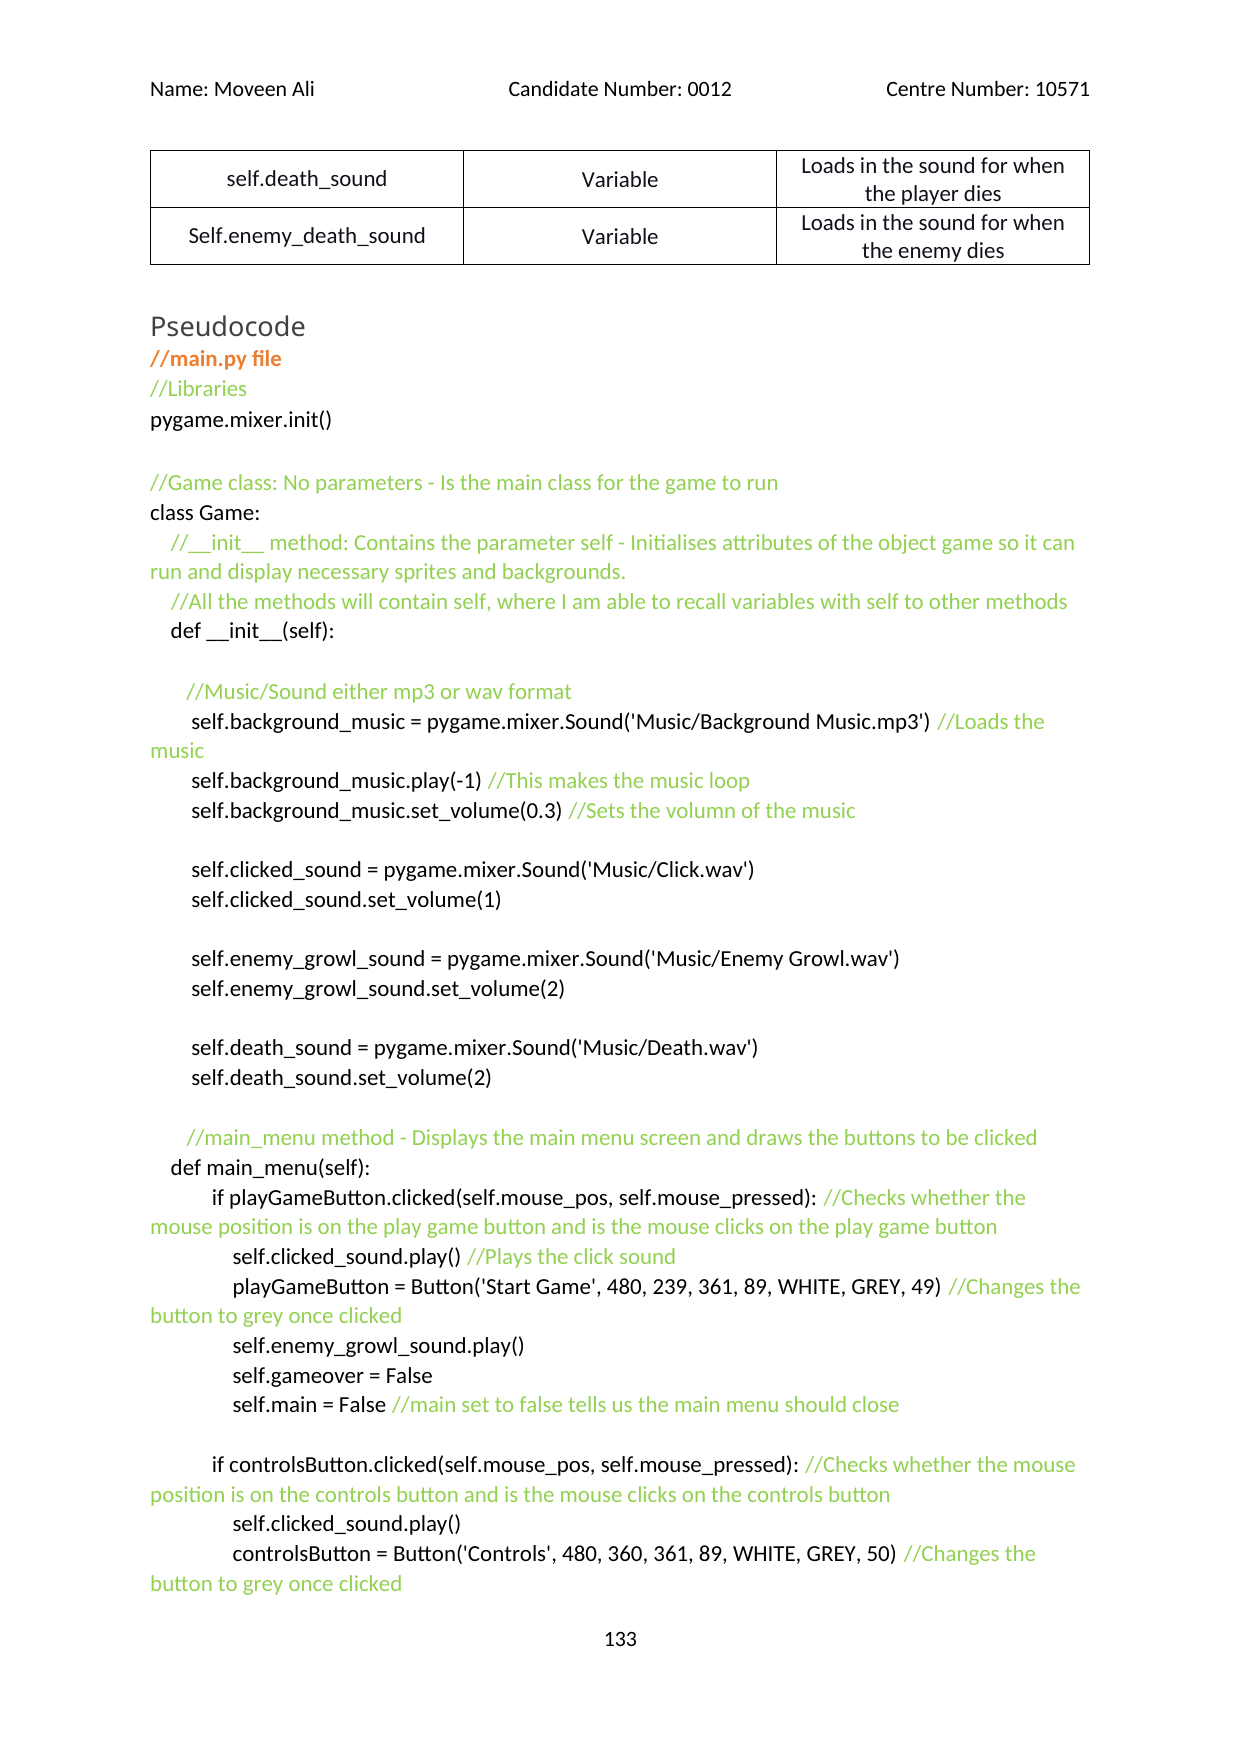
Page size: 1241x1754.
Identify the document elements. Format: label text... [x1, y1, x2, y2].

text self.clicked_sound = pygame.mixer.Sound('Music/Click.wav') [150, 854, 1090, 883]
text self.gameover = False [150, 1359, 1090, 1389]
text self.background_music = pygame.mixer.Sound('Music/Background Music.mp3') //Loads the music [150, 705, 1090, 765]
text //__init__ method: Contains the parameter self - Initialises attributes of the object game so it can run and display necessary sprites and backgrounds. [150, 526, 1090, 586]
text //main.py file [150, 344, 1090, 372]
text if playGameButton.clicked(self.mouse_pos, self.mouse_pressed): //Checks whether the mouse position is on the play game button and is the mouse clicks on the play game button [150, 1181, 1090, 1241]
text class Game: [150, 496, 1090, 526]
text self.death_sound.set_volume(2) [150, 1062, 1090, 1091]
subtitle Pseudocode [150, 307, 1090, 344]
text self.background_music.play(-1) //This makes the music loop [150, 765, 1090, 794]
text //Libraries [150, 374, 1090, 403]
table_cell Loads in the sound for when the enemy dies [777, 208, 1089, 264]
text self.enemy_growl_sound = pygame.mixer.Sound('Music/Enemy Growl.wav') [150, 943, 1090, 972]
text def main_menu(self): [150, 1152, 1090, 1181]
text self.clicked_sound.play() //Plays the click sound [150, 1241, 1090, 1270]
text self.clicked_sound.play() [150, 1508, 1090, 1538]
text if controlsButton.clicked(self.mouse_pos, self.mouse_pressed): //Checks whether the mouse position is on the controls button and is the mouse clicks on the controls button [150, 1448, 1090, 1508]
text pygame.mixer.init() [150, 405, 1090, 433]
text controlsButton = Button('Controls', 480, 360, 361, 89, WHITE, GREY, 50) //Changes the button to grey once clicked [150, 1538, 1090, 1597]
table_cell Self.enemy_death_sound [151, 208, 463, 264]
text playGameButton = Button('Start Game', 480, 239, 361, 89, WHITE, GREY, 49) //Changes the button to grey once clicked [150, 1270, 1090, 1330]
text //Game class: No parameters - Is the main class for the game to run [150, 467, 1090, 496]
text self.main = False //main set to false tells us the main menu should close [150, 1389, 1090, 1448]
table_cell Variable [464, 208, 776, 264]
text //All the methods will contain self, where I am able to recall variables with self to other methods [150, 586, 1090, 615]
text def __init__(self): [150, 615, 1090, 645]
table_cell Loads in the sound for when the player dies [777, 151, 1089, 207]
text //main_menu method - Displays the main menu screen and draws the buttons to be clicked [150, 1122, 1090, 1152]
text //Music/Sound either mp3 or wav format [150, 676, 1090, 705]
text self.background_music.set_volume(0.3) //Sets the volumn of the music [150, 794, 1090, 824]
text self.enemy_growl_sound.play() [150, 1330, 1090, 1359]
text self.enemy_growl_sound.set_volume(2) [150, 972, 1090, 1002]
table_cell self.death_sound [151, 151, 463, 207]
table_cell Variable [464, 151, 776, 207]
text self.clicked_sound.set_volume(1) [150, 883, 1090, 943]
text self.death_sound = pygame.mixer.Sound('Music/Death.wav') [150, 1032, 1090, 1062]
